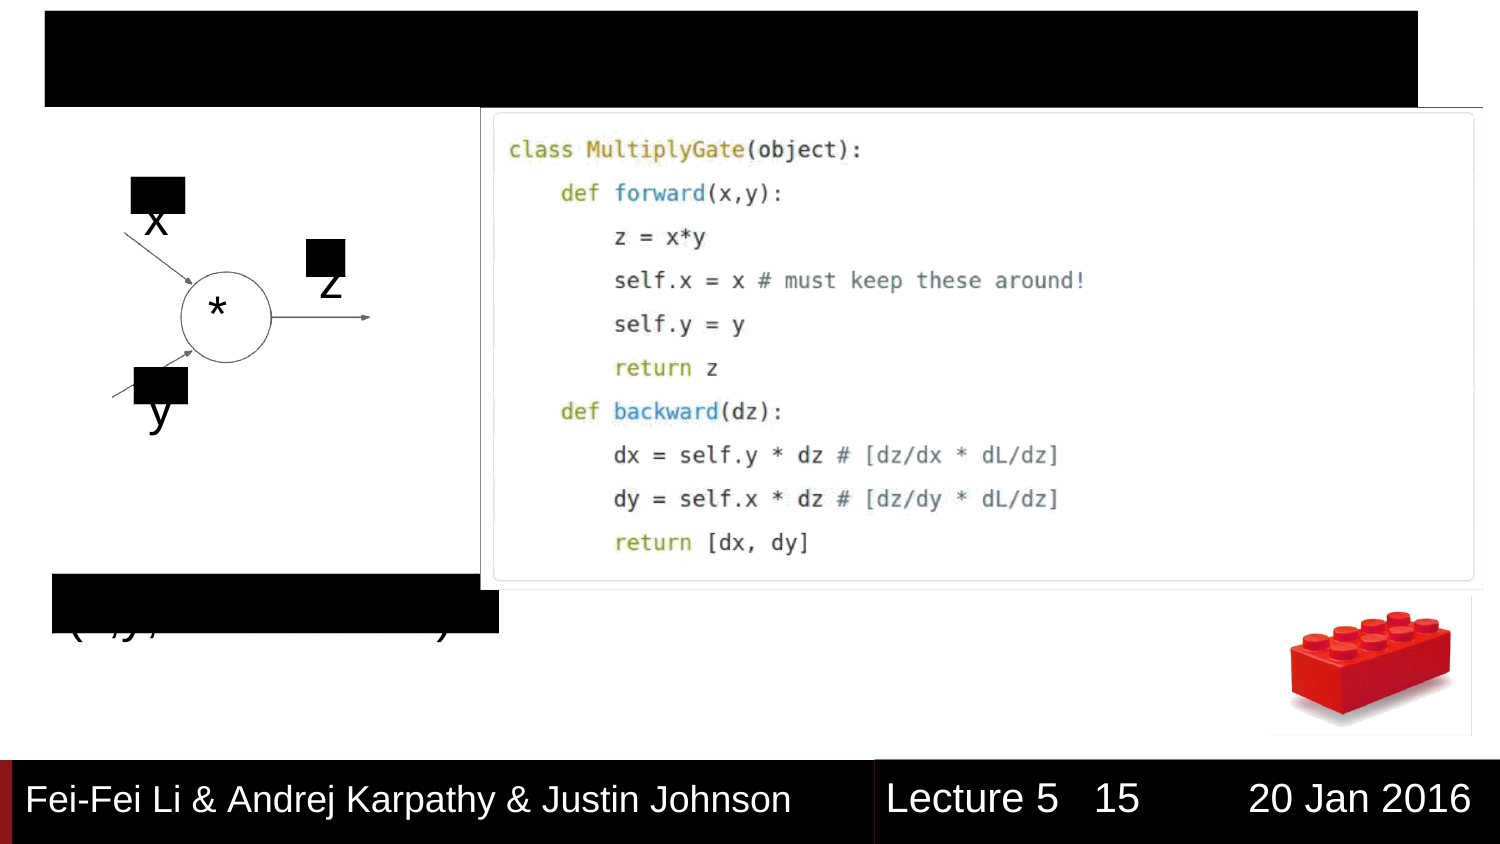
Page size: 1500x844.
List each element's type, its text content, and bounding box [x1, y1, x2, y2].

text * [25, 285, 227, 342]
picture [0, 757, 1500, 844]
text Implementation: forward/backward API [58, 21, 1479, 93]
text (x,y,z are scalars) [67, 587, 1479, 643]
text y [148, 379, 244, 436]
text z [319, 251, 1479, 308]
text Fei-Fei Li & Andrej Karpathy & Justin Johnson Lecture 5 15 20 Jan 2016 [25, 774, 1479, 822]
picture [42, 8, 1485, 738]
text x [144, 188, 244, 246]
